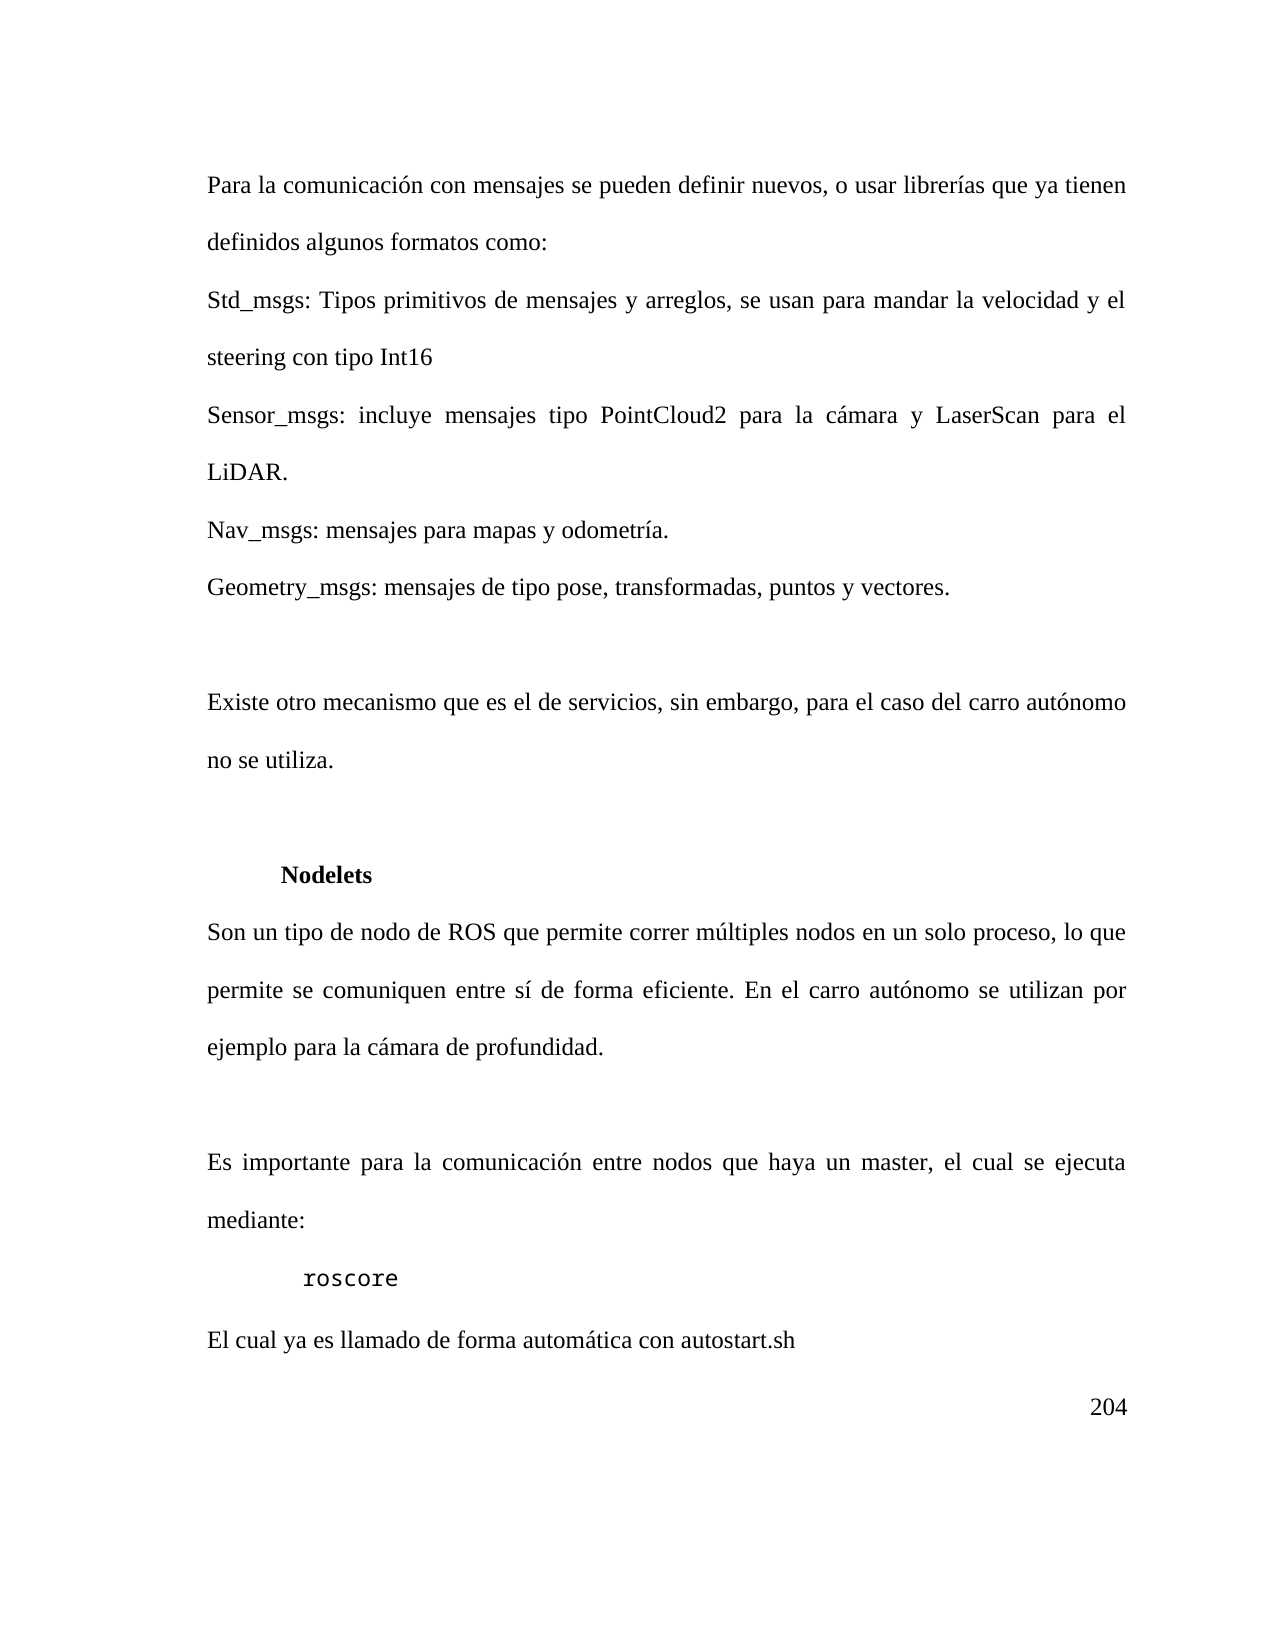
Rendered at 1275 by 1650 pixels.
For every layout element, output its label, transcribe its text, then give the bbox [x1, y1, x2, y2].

text Son un tipo de nodo de ROS que permite correr múltiples nodos en un solo proceso, lo que permite se comuniquen entre sí de forma eficiente. En el carro autónomo se utilizan por ejemplo para la cámara de profundidad. [207, 917, 1127, 1061]
text Sensor_msgs: incluye mensajes tipo PointCloud2 para la cámara y LaserScan para el LiDAR. [207, 400, 1127, 486]
text Es importante para la comunicación entre nodos que haya un master, el cual se ejecuta mediante: [207, 1147, 1127, 1234]
text Para la comunicación con mensajes se pueden definir nuevos, o usar librerías que ya tienen definidos algunos formatos como: [207, 170, 1127, 256]
text El cual ya es llamado de forma automática con autostart.sh [207, 1325, 1127, 1354]
text Existe otro mecanismo que es el de servicios, sin embargo, para el caso del carro autónomo no se utiliza. [207, 687, 1127, 774]
text Nav_msgs: mensajes para mapas y odometría. [207, 515, 1127, 544]
text Nodelets [207, 860, 1127, 889]
text Std_msgs: Tipos primitivos de mensajes y arreglos, se usan para mandar la velocidad y el steering con tipo Int16 [207, 285, 1127, 371]
text Geometry_msgs: mensajes de tipo pose, transformadas, puntos y vectores. [207, 572, 1127, 601]
text roscore [207, 1262, 1127, 1294]
